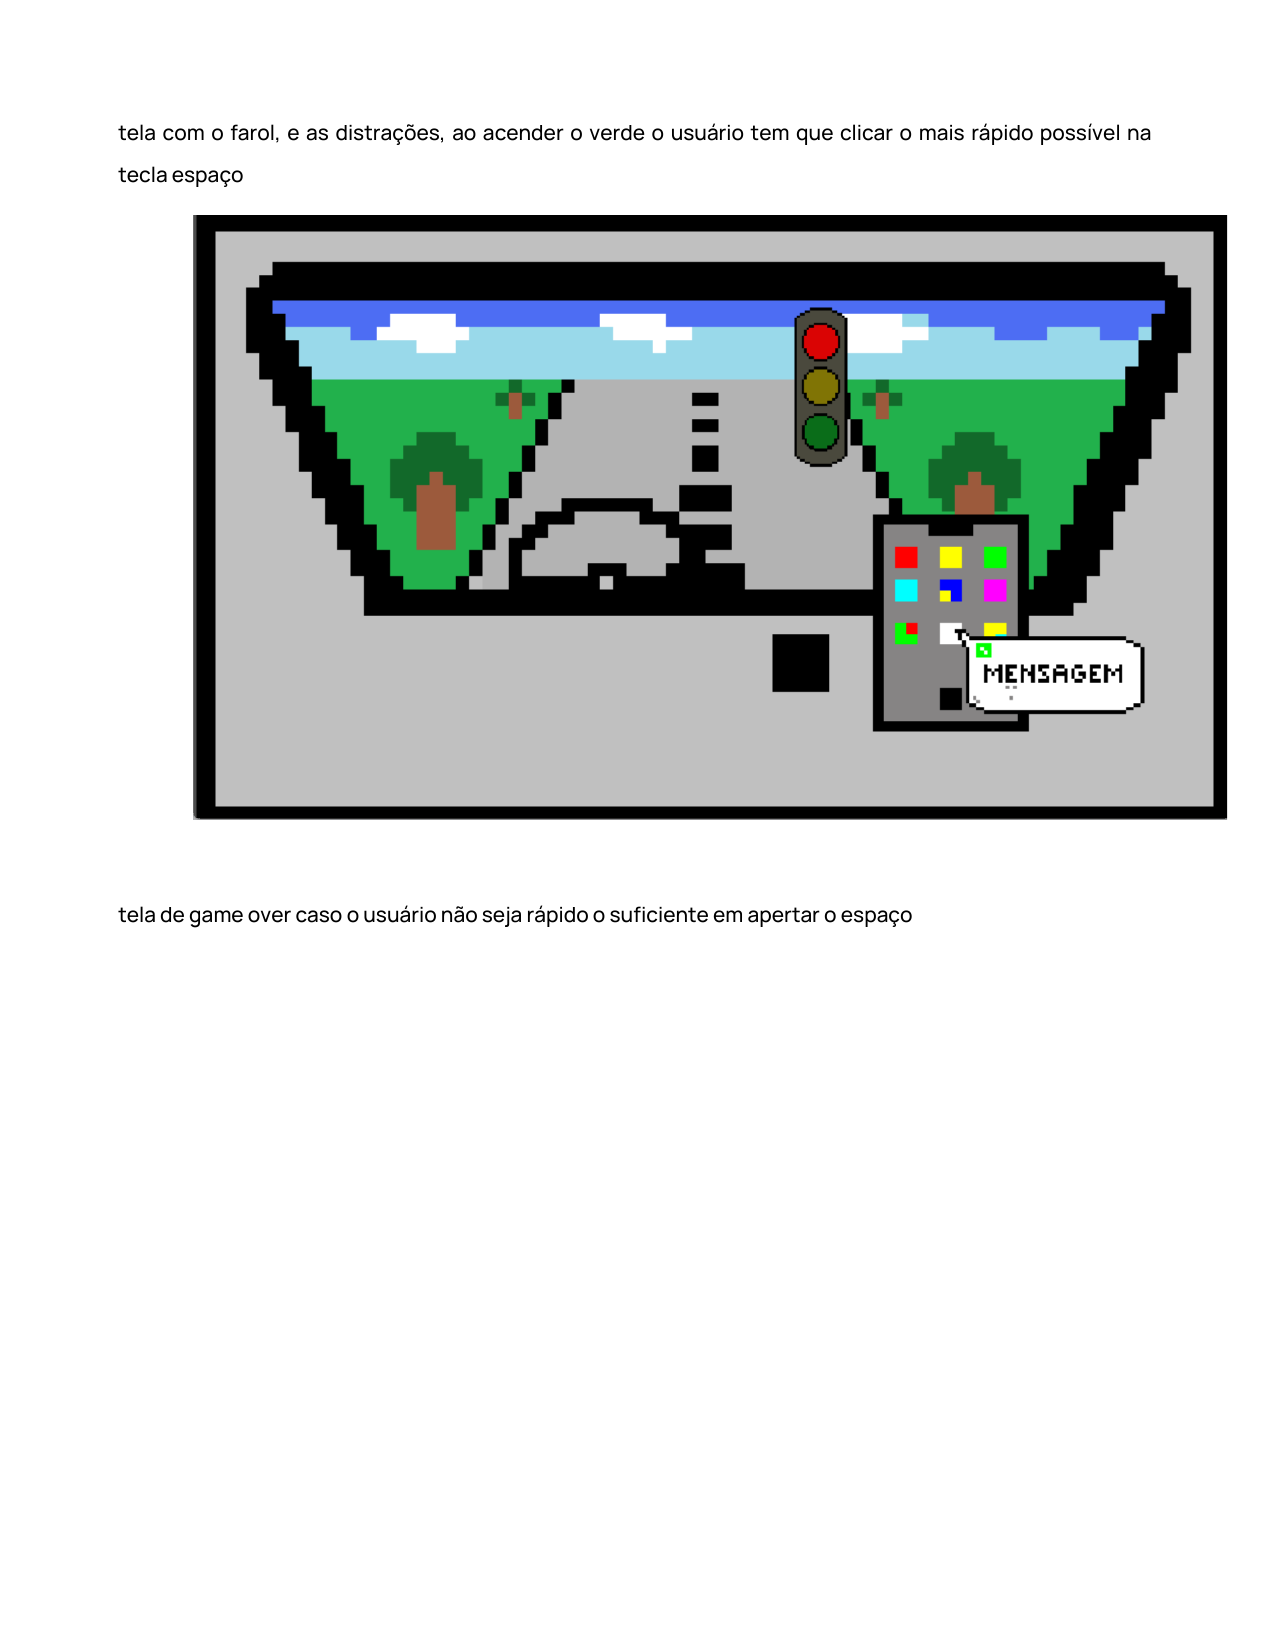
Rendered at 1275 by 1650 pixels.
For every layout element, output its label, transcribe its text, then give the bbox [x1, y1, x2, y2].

text tela de game over caso o usuário não seja rápido o suficiente em apertar o espaço [118, 901, 1152, 929]
text tela com o farol, e as distrações, ao acender o verde o usuário tem que clicar o mais rápido possível na tecla espaço [118, 118, 1152, 189]
picture [193, 215, 1228, 820]
